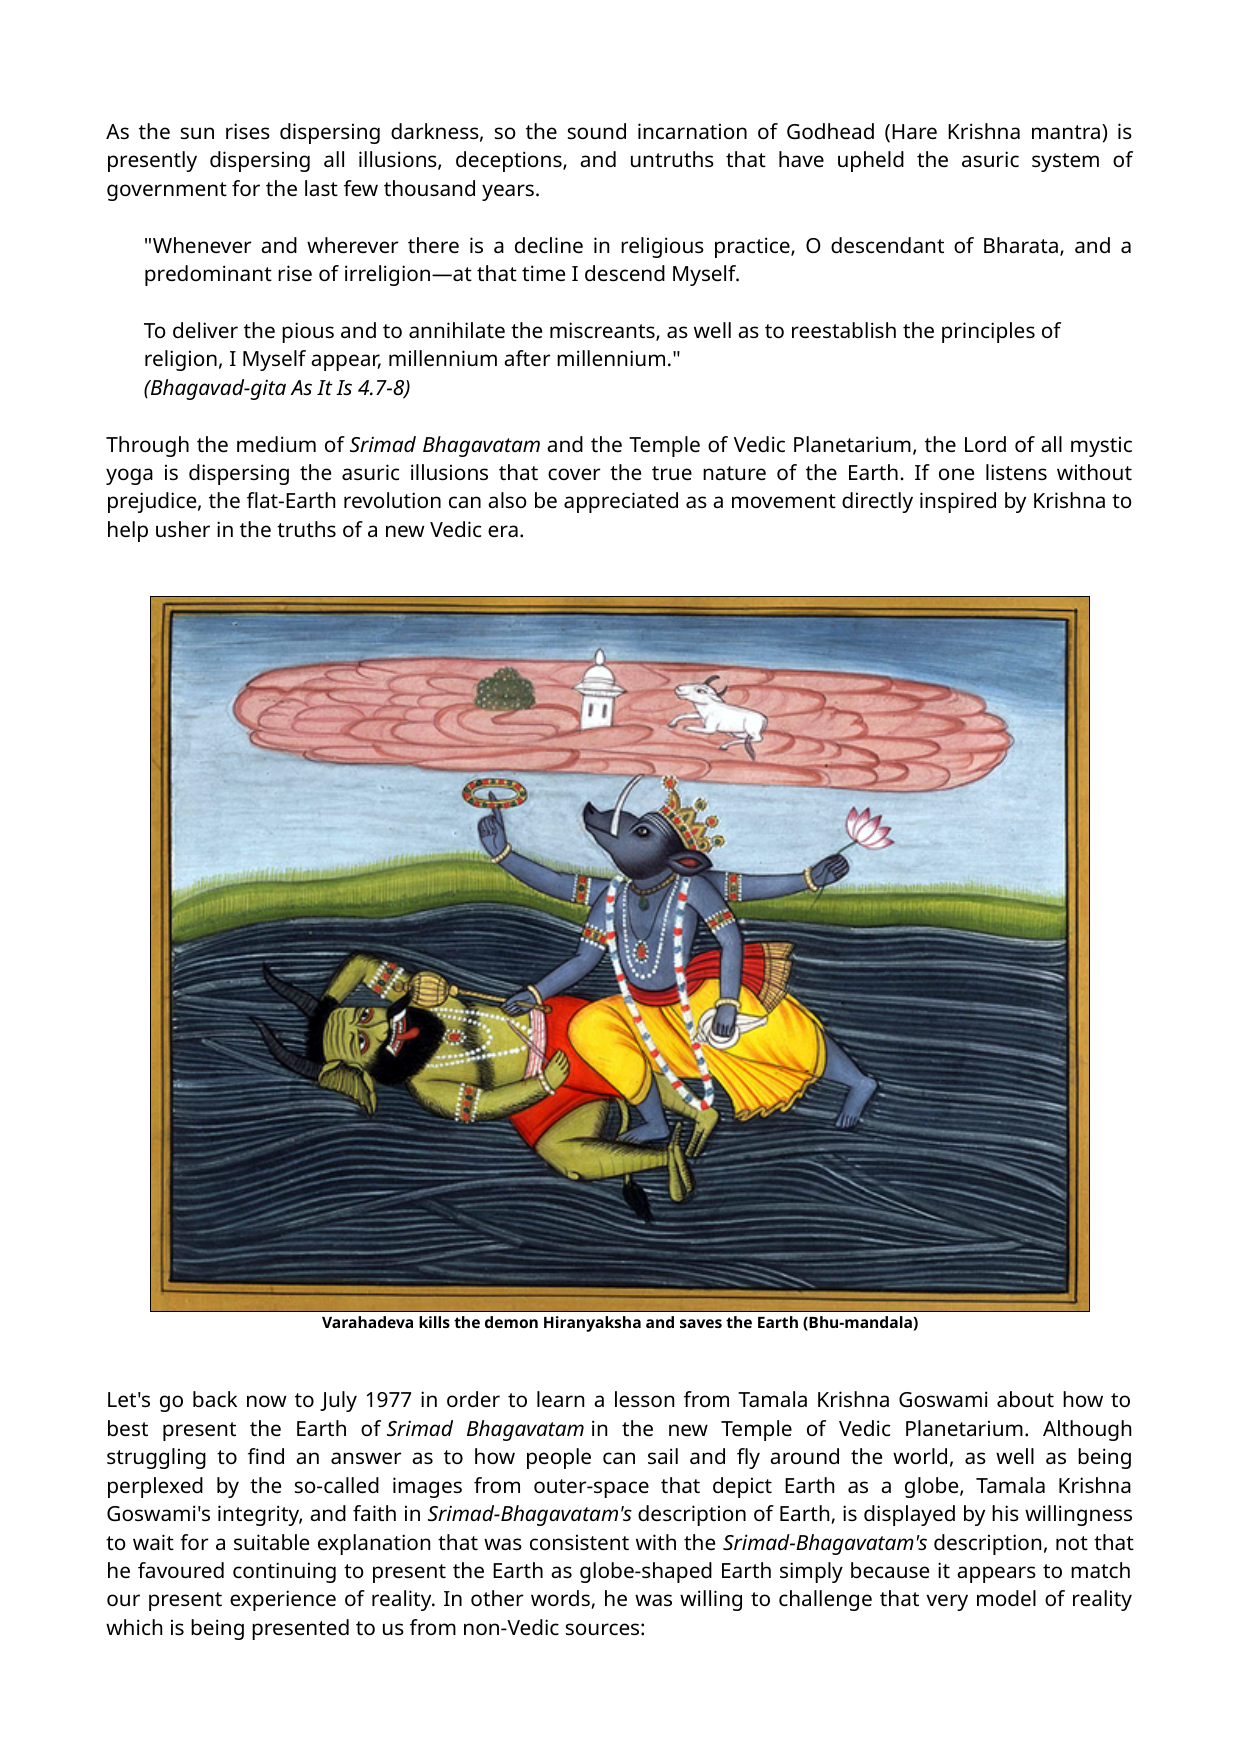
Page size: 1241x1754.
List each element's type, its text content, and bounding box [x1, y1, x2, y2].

text To deliver the pious and to annihilate the miscreants, as well as to reestablish the principles of religion, I Myself appear, millennium after millennium." (Bhagavad-gita As It Is 4.7-8) [144, 316, 1134, 401]
text Varahadeva kills the demon Hiranyaksha and saves the Earth (Bhu-mandala) [106, 1312, 1134, 1333]
text Let's go back now to July 1977 in order to learn a lesson from Tamala Krishna Goswami about how to best present the Earth of Srimad Bhagavatam in the new Temple of Vedic Planetarium. Although struggling to find an answer as to how people can sail and fly around the world, as well as being perplexed by the so-called images from outer-space that depict Earth as a globe, Tamala Krishna Goswami's integrity, and faith in Srimad-Bhagavatam's description of Earth, is displayed by his willingness to wait for a suitable explanation that was consistent with the Srimad-Bhagavatam's description, not that he favoured continuing to present the Earth as globe-shaped Earth simply because it appears to match our present experience of reality. In other words, he was willing to challenge that very model of reality which is being presented to us from non-Vedic sources: [106, 1385, 1134, 1641]
text As the sun rises dispersing darkness, so the sound incarnation of Godhead (Hare Krishna mantra) is presently dispersing all illusions, deceptions, and untruths that have upheld the asuric system of government for the last few thousand years. [106, 117, 1134, 202]
picture [151, 597, 1089, 1311]
text "Whenever and wherever there is a decline in religious practice, O descendant of Bharata, and a predominant rise of irreligion—at that time I descend Myself. [144, 231, 1134, 288]
text Through the medium of Srimad Bhagavatam and the Temple of Vedic Planetarium, the Lord of all mystic yoga is dispersing the asuric illusions that cover the true nature of the Earth. If one listens without prejudice, the flat-Earth revolution can also be appreciated as a movement directly inspired by Krishna to help usher in the truths of a new Vedic era. [106, 430, 1134, 543]
